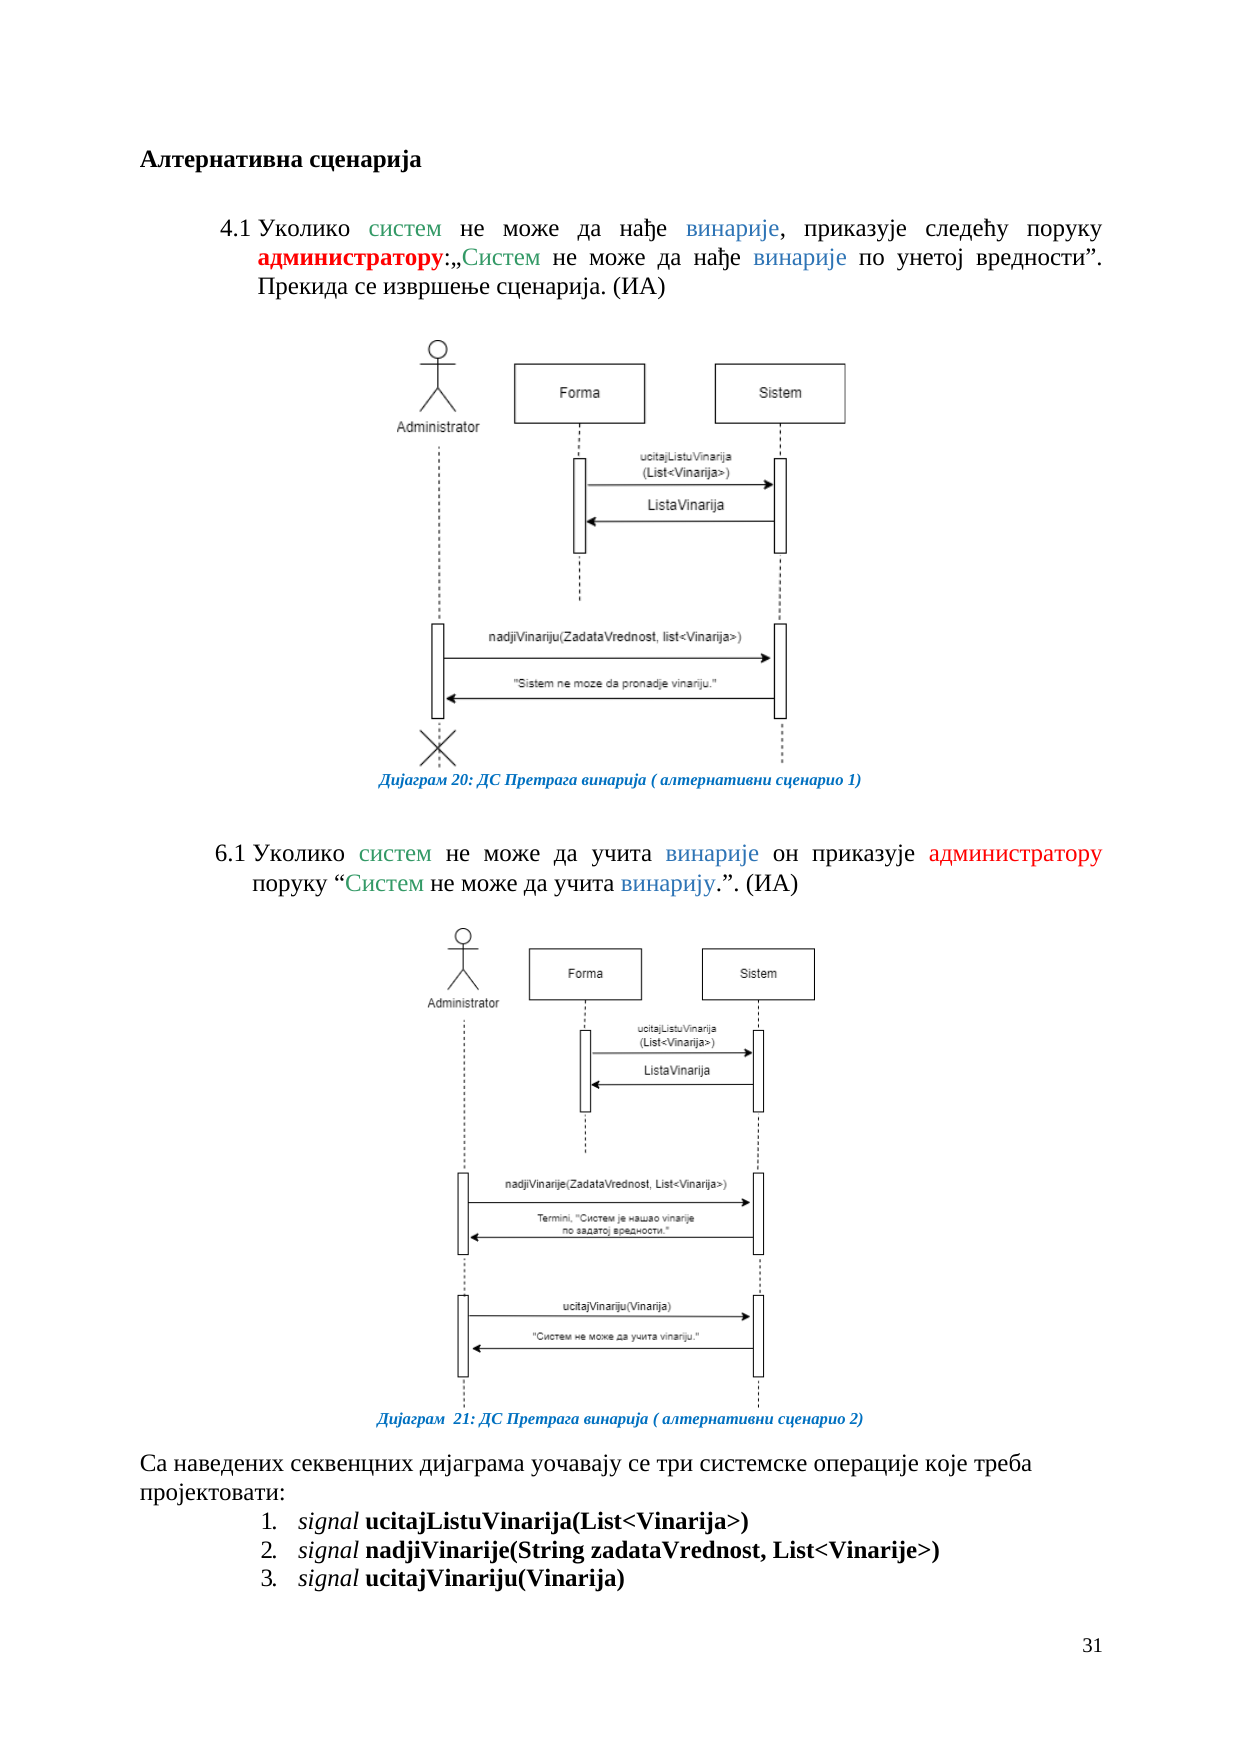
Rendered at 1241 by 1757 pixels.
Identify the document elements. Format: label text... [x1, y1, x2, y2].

text Дијаграм 20: ДС Претрага винарија ( алтернативни сценарио 1) [139, 769, 1103, 788]
text Дијаграм 21: ДС Претрага винарија ( алтернативни сценарио 2) [139, 1408, 1103, 1428]
list signal ucitajListuVinarija(List<Vinarija>) [260, 1506, 1103, 1535]
list signal ucitajVinariju(Vinarija) [260, 1563, 1103, 1592]
list signal nadjiVinarije(String zadataVrednost, List<Vinarije>) [260, 1535, 1103, 1563]
list Уколико систем не може да нађе винарије, приказује следећу поруку администратору:„Систем не може да нађе винарије по унетој вредности”. Прекида се извршење сценарија. (ИА) [220, 213, 1103, 300]
text Алтернативна сценарија [139, 144, 1103, 172]
text Са наведених секвенцних дијаграма уочавају се три системске операције које треба пројектовати: [139, 1448, 1103, 1506]
list Уколико систем не може да учита винарије он приказује администратору поруку “Систем не може да учита винарију.”. (ИА) [214, 838, 1103, 897]
picture [397, 340, 846, 770]
picture [427, 928, 815, 1409]
